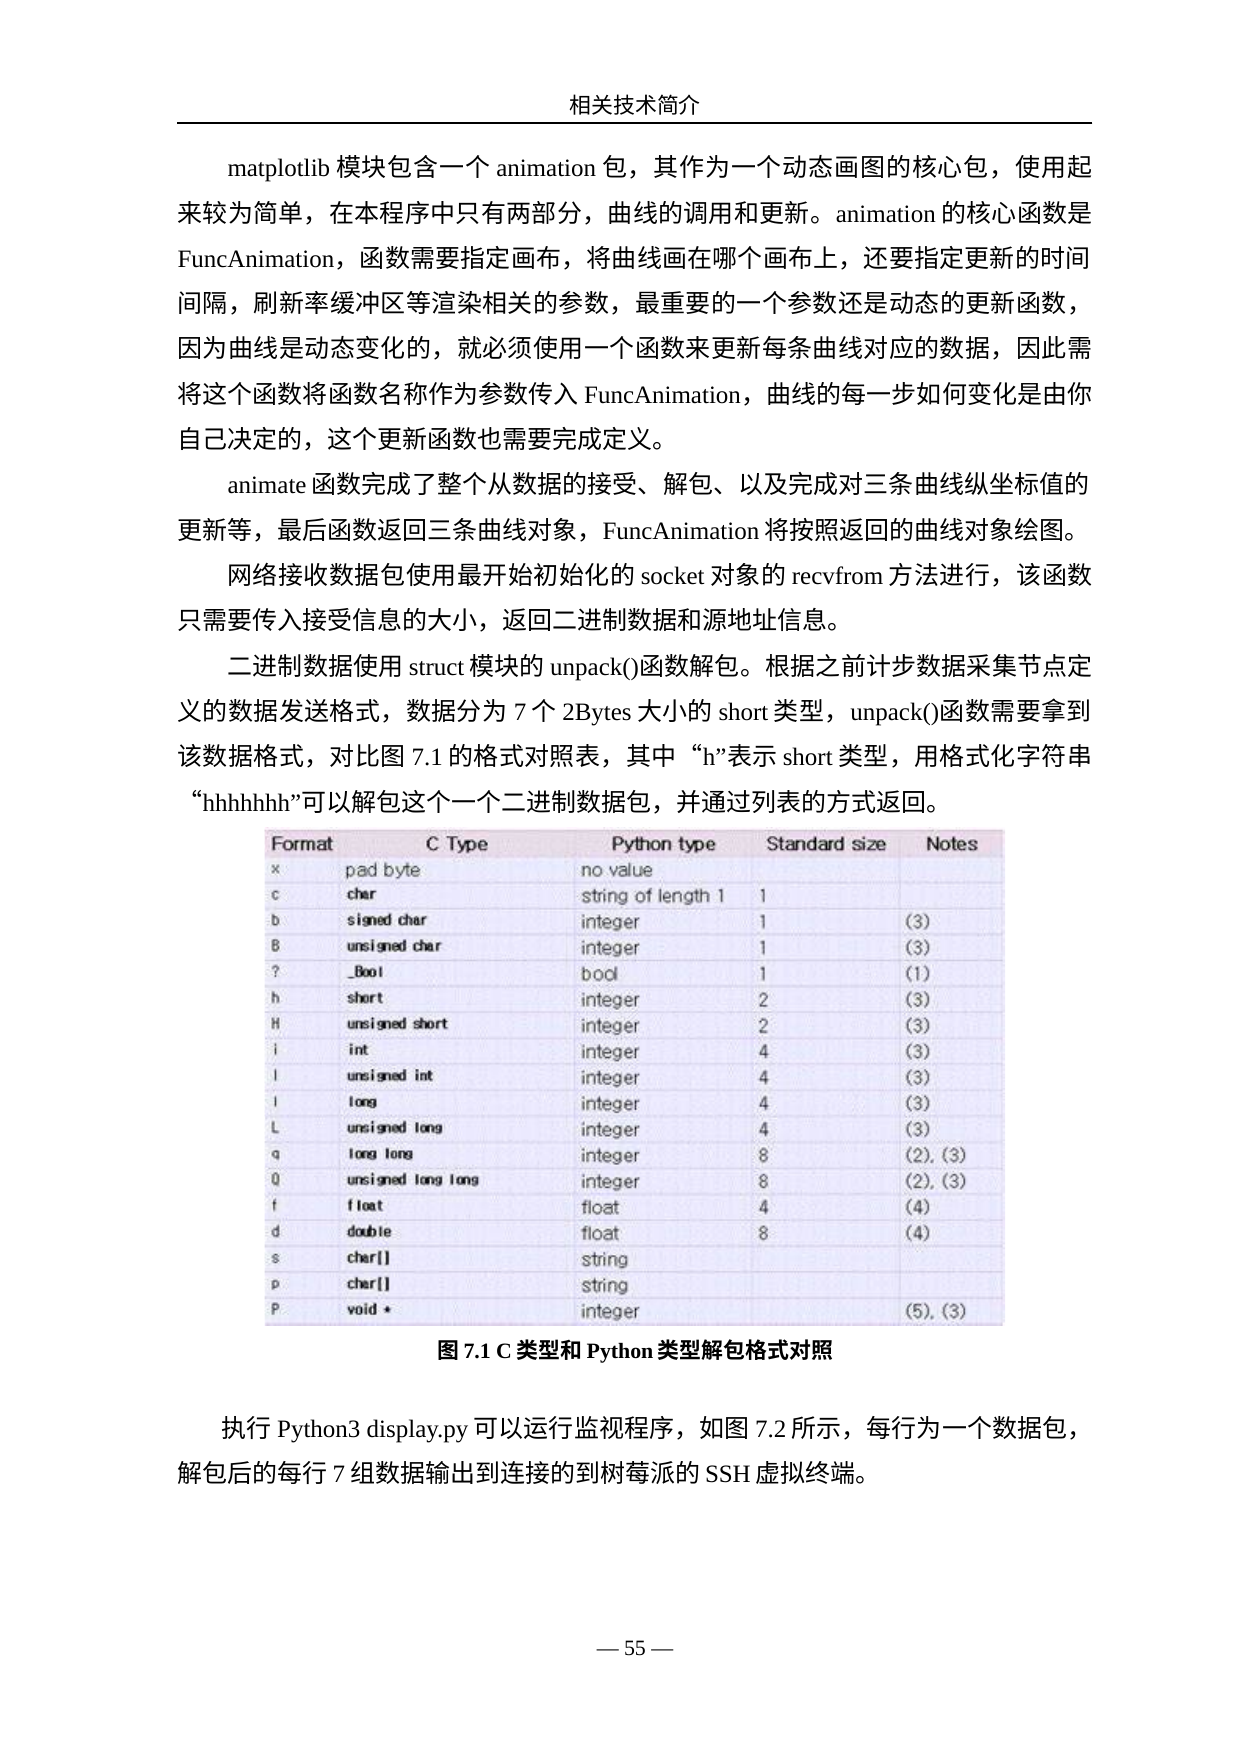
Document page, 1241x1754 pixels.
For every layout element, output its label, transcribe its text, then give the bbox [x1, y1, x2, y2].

text animate函数完成了整个从数据的接受、解包、以及完成对三条曲线纵坐标值的更新等，最后函数返回三条曲线对象，FuncAnimation将按照返回的曲线对象绘图。 [177, 465, 1092, 546]
text 执行 Python3 display.py可以运行监视程序，如图7.2所示，每行为一个数据包，解包后的每行7组数据输出到连接的到树莓派的SSH虚拟终端。 [177, 1408, 1092, 1490]
picture [264, 827, 1006, 1326]
text 二进制数据使用struct模块的unpack()函数解包。根据之前计步数据采集节点定义的数据发送格式，数据分为7个2Bytes大小的short类型，unpack()函数需要拿到该数据格式，对比图7.1的格式对照表，其中“h”表示short类型，用格式化字符串“hhhhhhh”可以解包这个一个二进制数据包，并通过列表的方式返回。 [177, 646, 1092, 818]
text matplotlib模块包含一个animation包，其作为一个动态画图的核心包，使用起来较为简单，在本程序中只有两部分，曲线的调用和更新。animation的核心函数是FuncAnimation，函数需要指定画布，将曲线画在哪个画布上，还要指定更新的时间间隔，刷新率缓冲区等渲染相关的参数，最重要的一个参数还是动态的更新函数，因为曲线是动态变化的，就必须使用一个函数来更新每条曲线对应的数据，因此需将这个函数将函数名称作为参数传入FuncAnimation，曲线的每一步如何变化是由你自己决定的，这个更新函数也需要完成定义。 [177, 148, 1092, 456]
text 图7.1 C类型和Python类型解包格式对照 [177, 1333, 1092, 1365]
text 网络接收数据包使用最开始初始化的socket对象的recvfrom方法进行，该函数只需要传入接受信息的大小，返回二进制数据和源地址信息。 [177, 556, 1092, 637]
